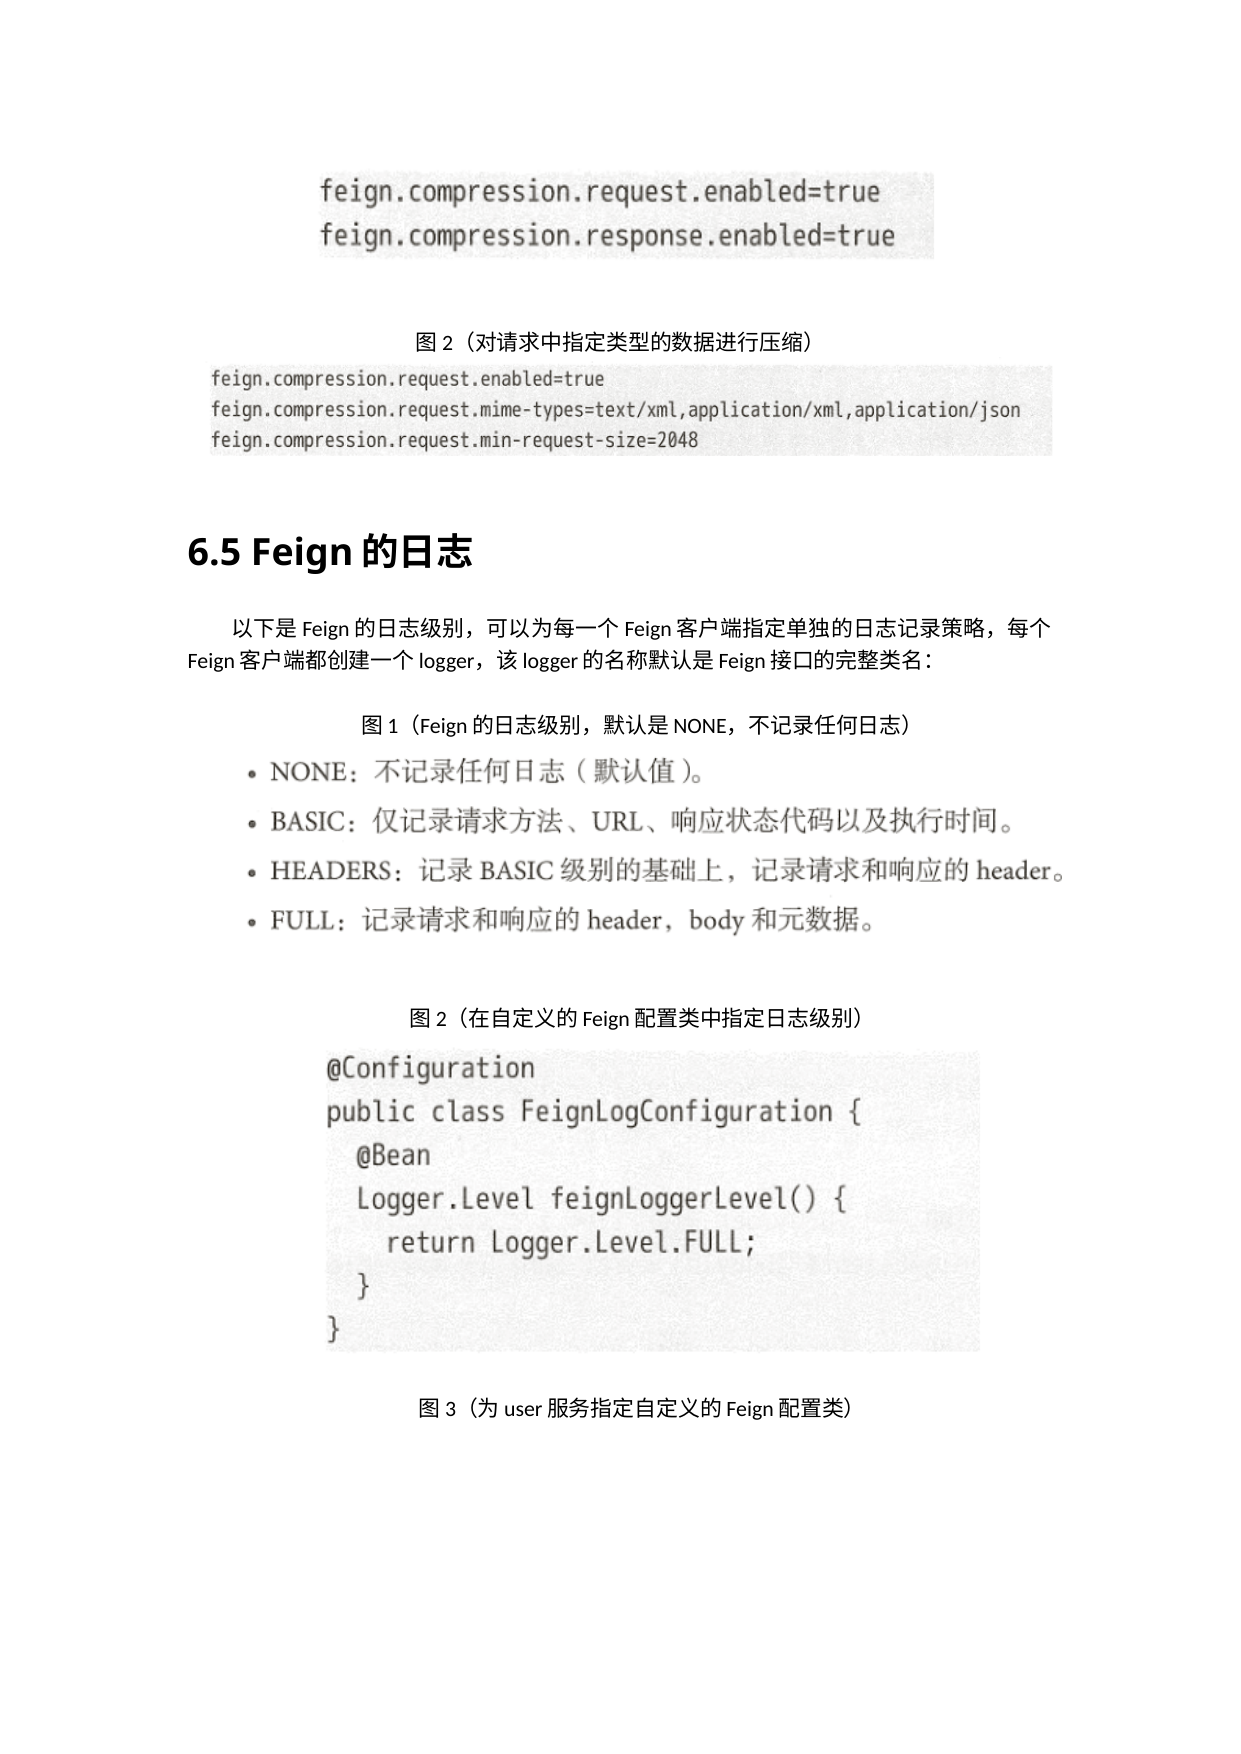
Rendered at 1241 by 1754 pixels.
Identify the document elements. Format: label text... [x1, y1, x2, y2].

text 以下是Feign的日志级别，可以为每一个Feign客户端指定单独的日志记录策略，每个Feign客户端都创建一个logger，该logger的名称默认是Feign接口的完整类名： [187, 610, 1053, 675]
picture [231, 740, 1097, 938]
picture [306, 162, 935, 264]
picture [188, 357, 1053, 456]
subtitle 6.5 Feign的日志 [187, 516, 1053, 581]
text 图2（在自定义的Feign配置类中指定日志级别） [187, 1000, 1053, 1033]
text 图1（Feign的日志级别，默认是NONE，不记录任何日志） [187, 708, 1053, 740]
text 图3（为user服务指定自定义的Feign配置类） [187, 1390, 1053, 1423]
picture [303, 1032, 981, 1355]
text 图2（对请求中指定类型的数据进行压缩） [187, 324, 1053, 357]
